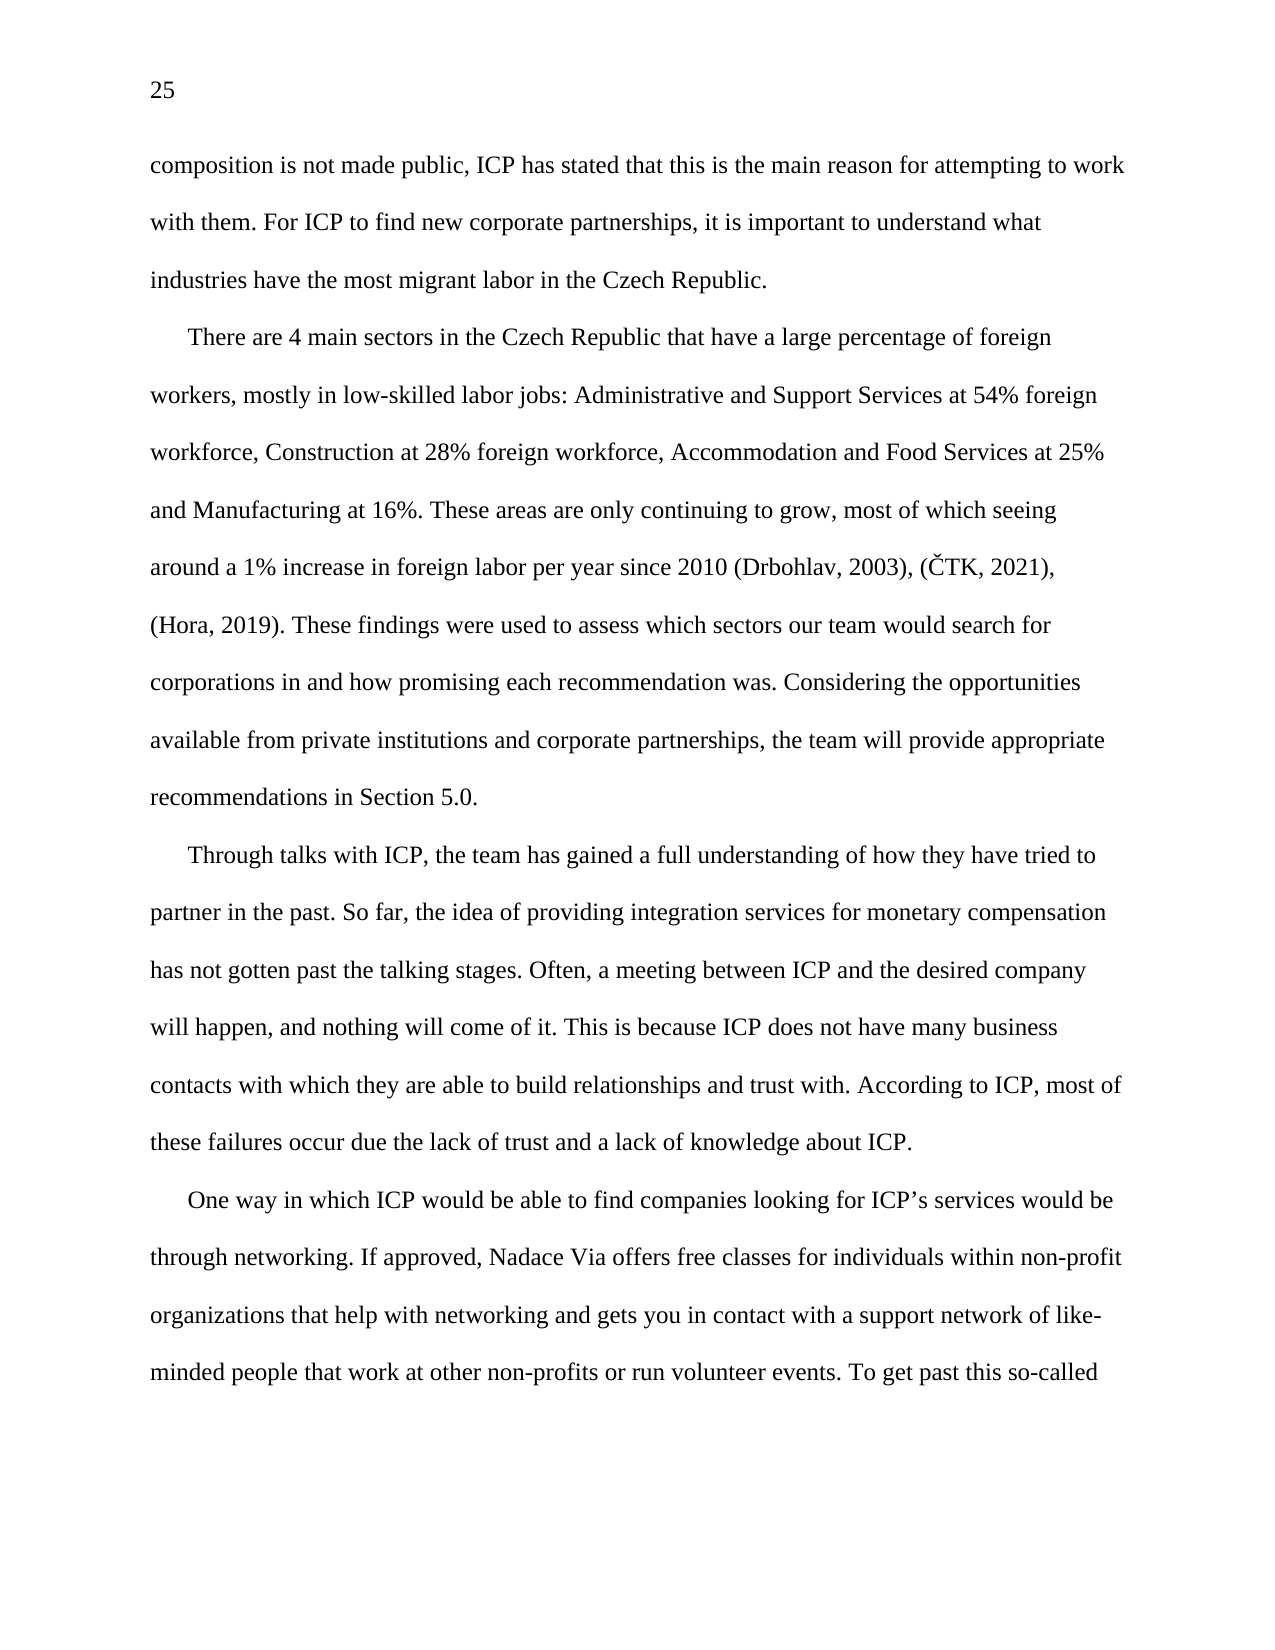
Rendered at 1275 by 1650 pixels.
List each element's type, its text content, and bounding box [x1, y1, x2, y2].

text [150, 150, 1125, 294]
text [150, 1185, 1125, 1386]
text There are 4 main sectors in the Czech Republic that have a large percentage of foreign workers, mostly in low-skilled labor jobs: Administrative and Support Services at 54% foreign workforce, Construction at 28% foreign workforce, Accommodation and Food Services at 25% and Manufacturing at 16%. These areas are only continuing to grow, most of which seeing around a 1% increase in foreign labor per year since 2010 (Drbohlav, 2003), (ČTK, 2021), (Hora, 2019). These findings were used to assess which sectors our team would search for corporations in and how promising each recommendation was. Considering the opportunities available from private institutions and corporate partnerships, the team will provide appropriate recommendations in Section 5.0. [150, 322, 1125, 811]
text Through talks with ICP, the team has gained a full understanding of how they have tried to partner in the past. So far, the idea of providing integration services for monetary compensation has not gotten past the talking stages. Often, a meeting between ICP and the desired company will happen, and nothing will come of it. This is because ICP does not have many business contacts with which they are able to build relationships and trust with. According to ICP, most of these failures occur due the lack of trust and a lack of knowledge about ICP. [150, 840, 1125, 1156]
